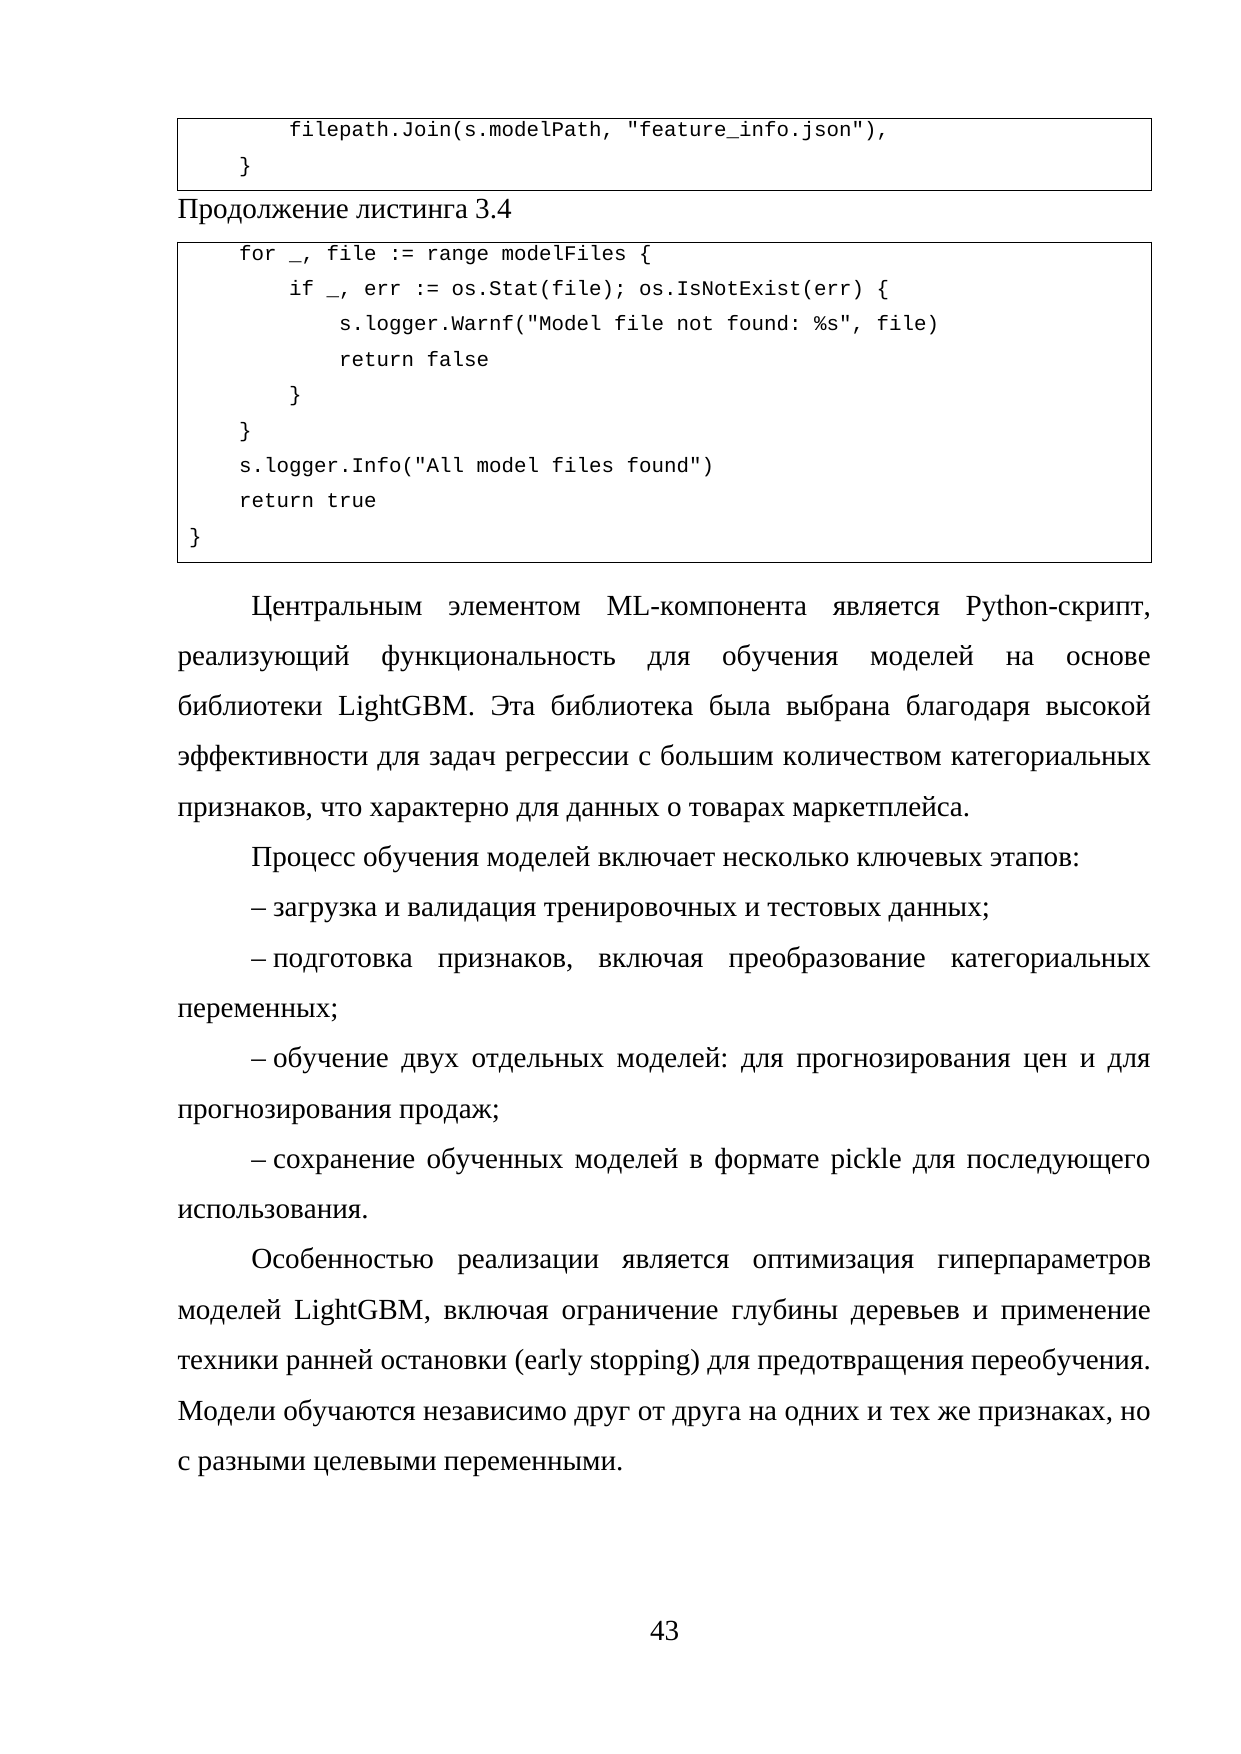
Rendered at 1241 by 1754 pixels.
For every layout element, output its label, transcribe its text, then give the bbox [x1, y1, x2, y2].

text загрузка и валидация тренировочных и тестовых данных; [177, 889, 1152, 923]
text подготовка признаков, включая преобразование категориальных переменных; [177, 940, 1152, 1024]
text Процесс обучения моделей включает несколько ключевых этапов: [177, 839, 1152, 873]
table_header for _, file := range modelFiles { if _, err := os.Stat(file); os.IsNotExist(err) { s.logger.Warnf("Model file not found: %s", file) return false } } s.logger.Info("All model files found") return true } [178, 243, 1151, 562]
text Особенностью реализации является оптимизация гиперпараметров моделей LightGBM, включая ограничение глубины деревьев и применение техники ранней остановки (early stopping) для предотвращения переобучения. Модели обучаются независимо друг от друга на одних и тех же признаках, но с разными целевыми переменными. [177, 1242, 1152, 1476]
text обучение двух отдельных моделей: для прогнозирования цен и для прогнозирования продаж; [177, 1040, 1152, 1124]
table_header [178, 119, 1151, 190]
text сохранение обученных моделей в формате pickle для последующего использования. [177, 1141, 1152, 1225]
text Центральным элементом ML-компонента является Python-скрипт, реализующий функциональность для обучения моделей на основе библиотеки LightGBM. Эта библиотека была выбрана благодаря высокой эффективности для задач регрессии с большим количеством категориальных признаков, что характерно для данных о товарах маркетплейса. [177, 588, 1152, 822]
text Продолжение листинга 3.4 [177, 191, 1152, 225]
